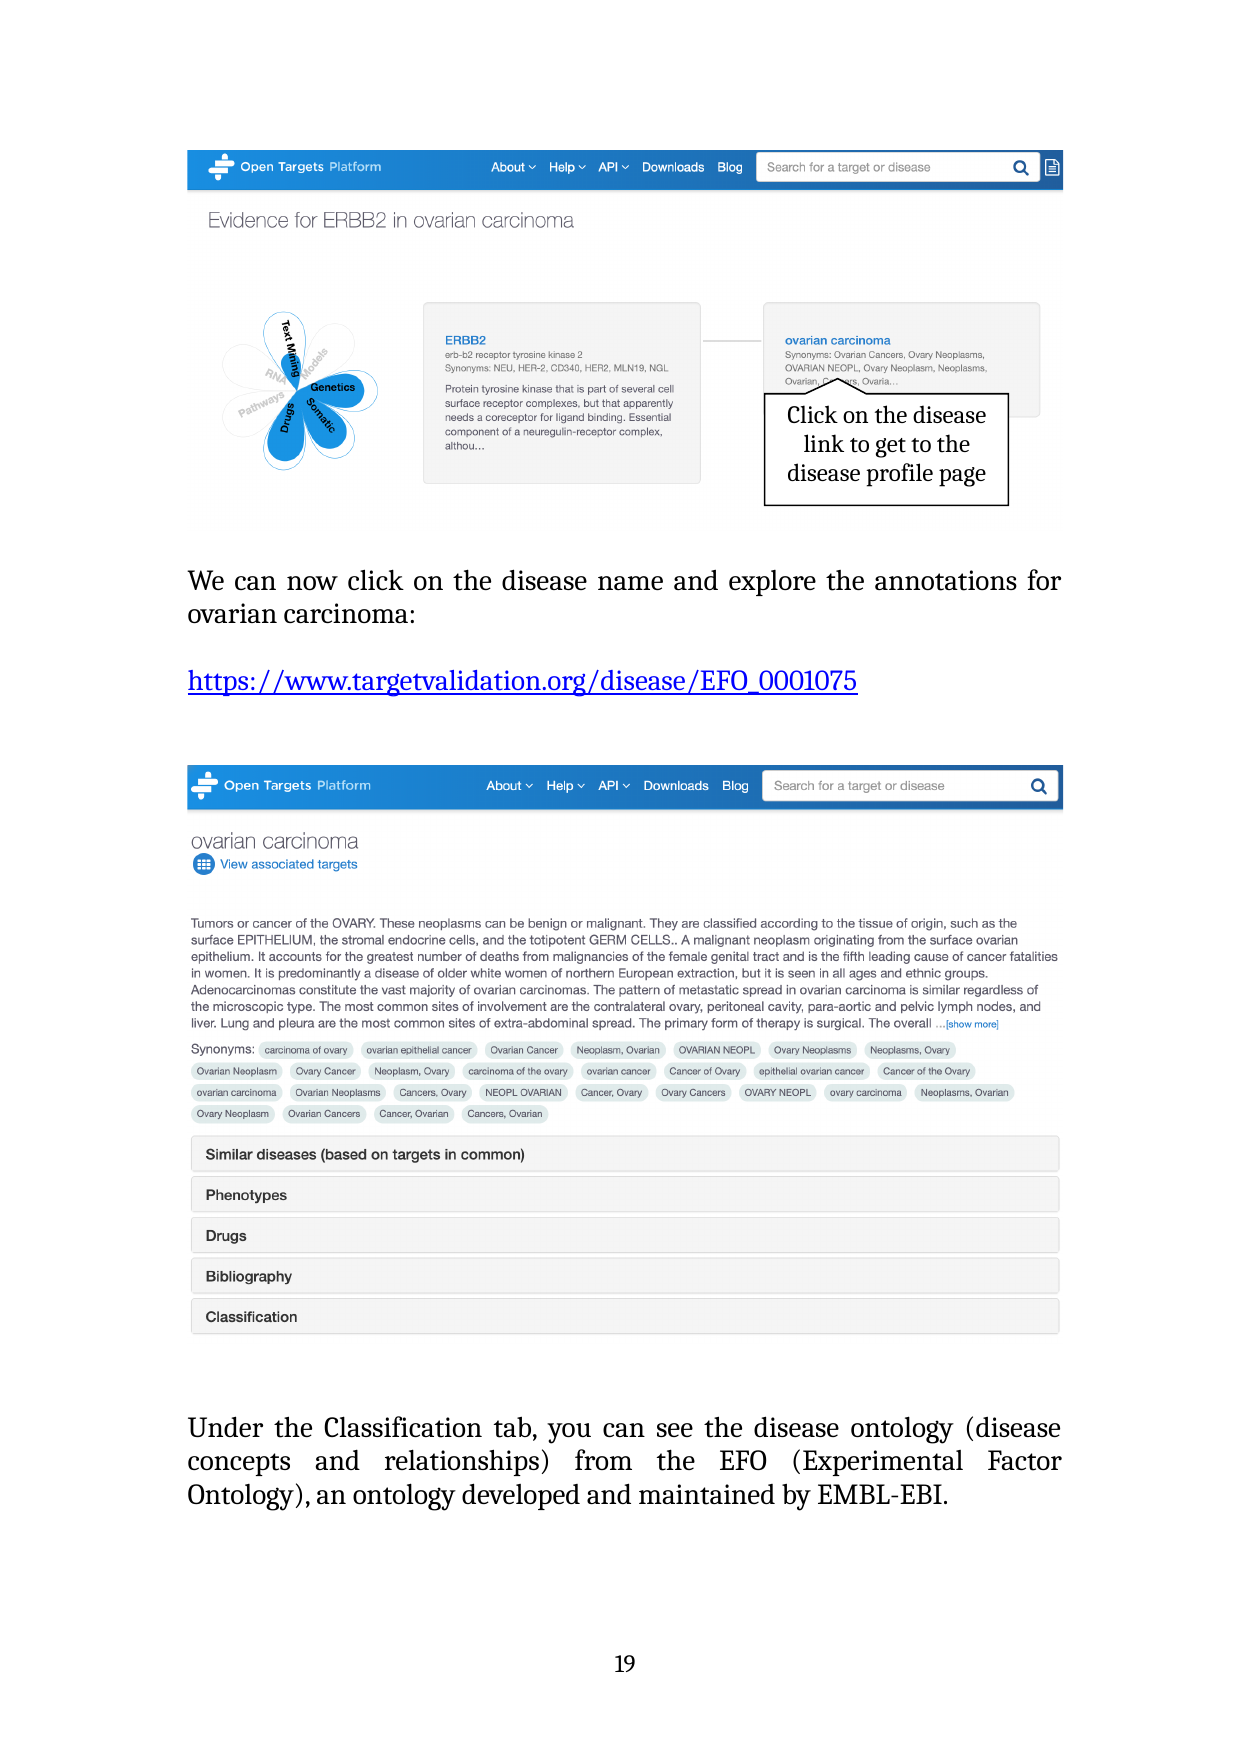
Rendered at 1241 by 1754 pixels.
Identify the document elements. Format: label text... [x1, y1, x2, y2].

text https://www.targetvalidation.org/disease/EFO_0001075 [187, 664, 1063, 698]
text Under the Classification tab, you can see the disease ontology (disease concepts and relationships) from the EFO (Experimental Factor Ontology), an ontology developed and maintained by EMBL-EBI. [187, 1411, 1063, 1512]
text We can now click on the disease name and explore the annotations for ovarian carcinoma: [187, 564, 1063, 631]
picture [187, 150, 1064, 531]
picture [187, 765, 1064, 1344]
